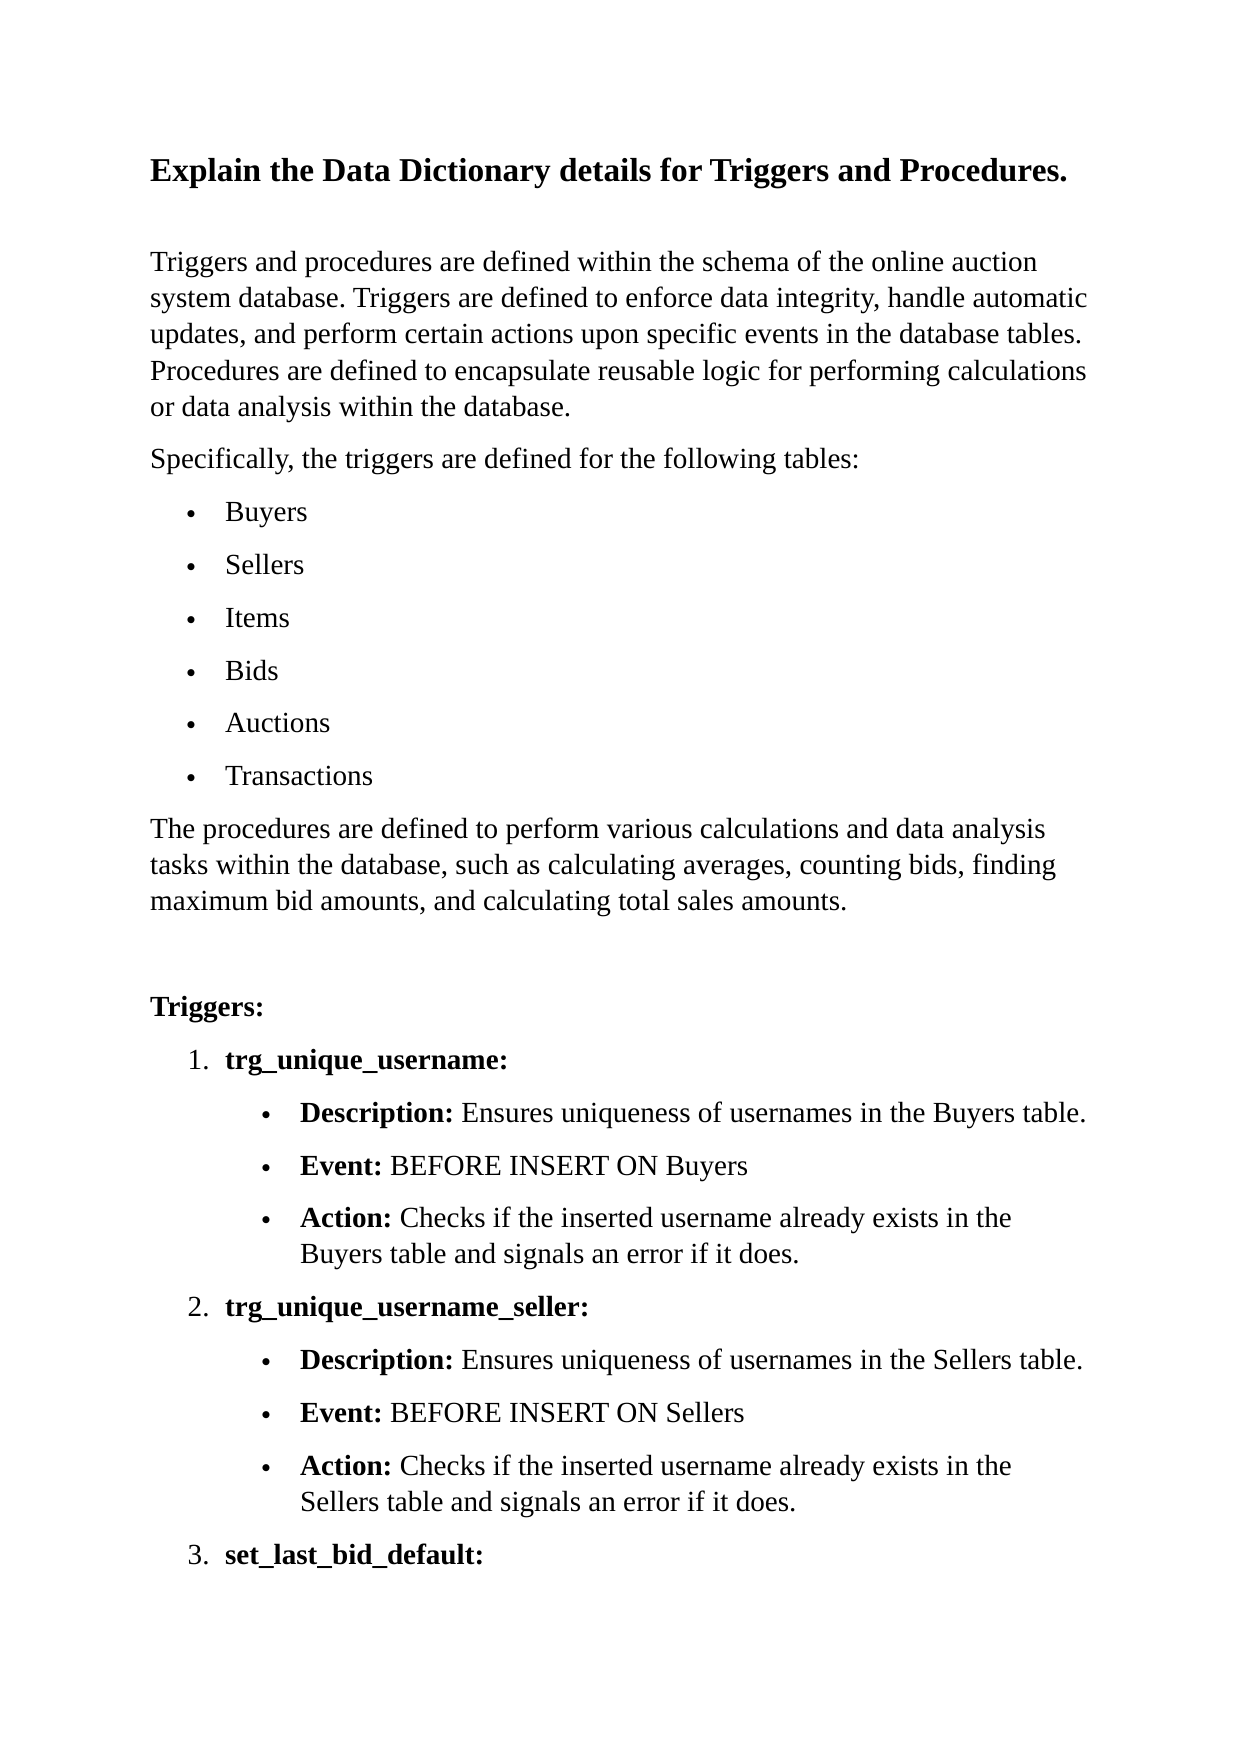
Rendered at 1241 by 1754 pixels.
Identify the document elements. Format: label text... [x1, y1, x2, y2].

list Sellers [187, 547, 1090, 581]
list trg_unique_username: [187, 1042, 1090, 1076]
list Event: BEFORE INSERT ON Sellers [262, 1395, 1090, 1428]
list Auctions [187, 706, 1090, 739]
text Triggers: [150, 989, 1090, 1023]
list Action: Checks if the inserted username already exists in the Buyers table and signals an error if it does. [262, 1200, 1090, 1270]
list set_last_bid_default: [187, 1537, 1090, 1570]
list Description: Ensures uniqueness of usernames in the Sellers table. [262, 1342, 1090, 1376]
list Action: Checks if the inserted username already exists in the Sellers table and signals an error if it does. [262, 1448, 1090, 1517]
list Items [187, 600, 1090, 633]
list Description: Ensures uniqueness of usernames in the Buyers table. [262, 1095, 1090, 1128]
list trg_unique_username_seller: [187, 1289, 1090, 1323]
list Transactions [187, 758, 1090, 792]
text Triggers and procedures are defined within the schema of the online auction system database. Triggers are defined to enforce data integrity, handle automatic updates, and perform certain actions upon specific events in the database tables. Procedures are defined to encapsulate reusable logic for performing calculations or data analysis within the database. [150, 208, 1090, 422]
list Event: BEFORE INSERT ON Buyers [262, 1148, 1090, 1181]
list Buyers [187, 494, 1090, 528]
text Specifically, the triggers are defined for the following tables: [150, 442, 1090, 475]
list Bids [187, 653, 1090, 686]
text The procedures are defined to perform various calculations and data analysis tasks within the database, such as calculating averages, counting bids, finding maximum bid amounts, and calculating total sales amounts. [150, 811, 1090, 917]
text Explain the Data Dictionary details for Triggers and Procedures. [150, 150, 1090, 188]
